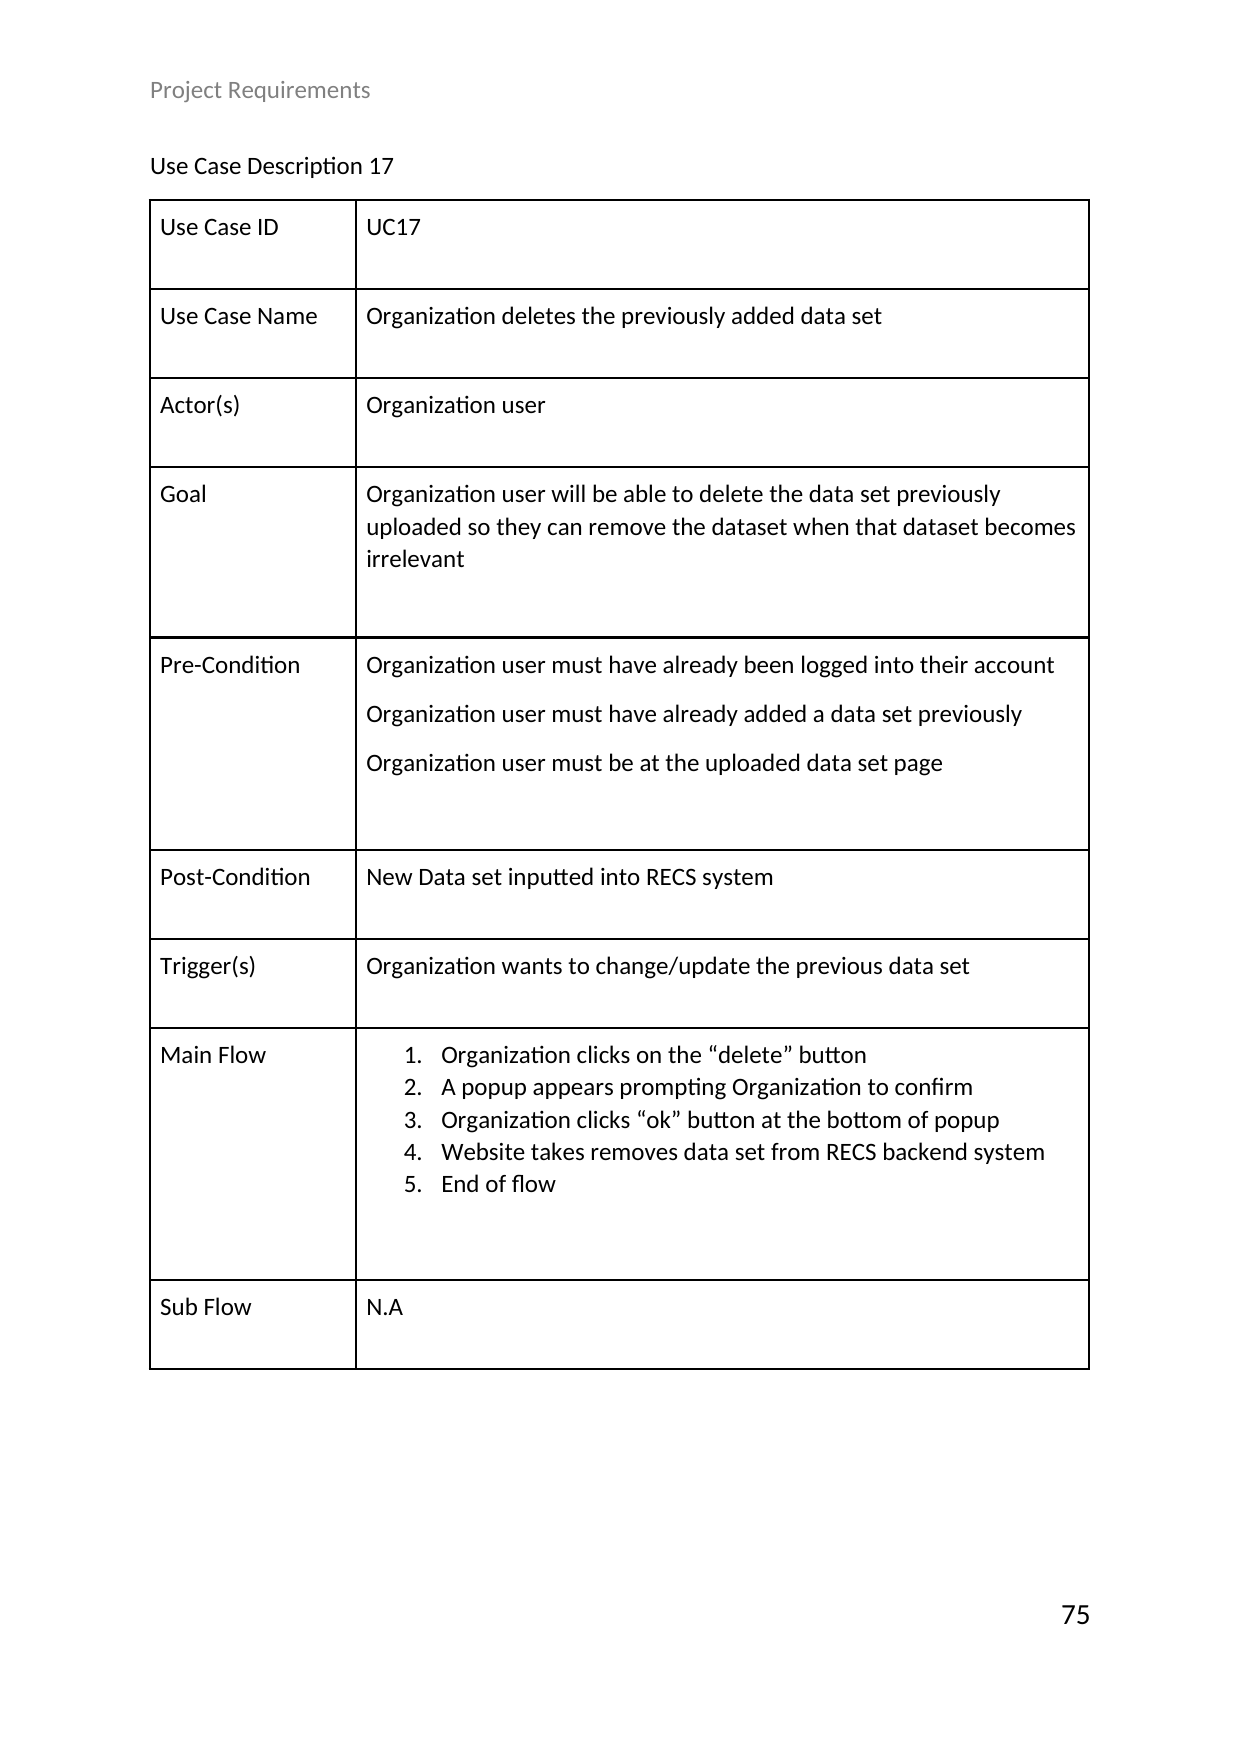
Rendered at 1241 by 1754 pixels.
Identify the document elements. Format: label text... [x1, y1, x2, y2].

table_cell Organization user must have already been logged into their account Organization user must have already added a data set previously Organization user must be at the uploaded data set page [357, 639, 1088, 849]
table_cell Organization user [357, 379, 1088, 466]
table_cell Sub Flow [151, 1281, 355, 1368]
table_cell Organization user will be able to delete the data set previously uploaded so they can remove the dataset when that dataset becomes irrelevant [357, 468, 1088, 636]
table_header Use Case ID [151, 201, 355, 288]
table_cell Post-Condition [151, 851, 355, 938]
table_cell Trigger(s) [151, 940, 355, 1027]
table_cell Use Case Name [151, 290, 355, 377]
table_cell Goal [151, 468, 355, 636]
table_cell Actor(s) [151, 379, 355, 466]
text Use Case Description 17 [150, 150, 1090, 181]
table_cell New Data set inputted into RECS system [357, 851, 1088, 938]
table_cell Pre-Condition [151, 639, 355, 849]
table_header UC17 [357, 201, 1088, 288]
table_cell N.A [357, 1281, 1088, 1368]
table_cell Organization clicks on the “delete” button A popup appears prompting Organization to confirm Organization clicks “ok” button at the bottom of popup Website takes removes data set from RECS backend system End of flow [357, 1029, 1088, 1279]
table_cell Main Flow [151, 1029, 355, 1279]
table_cell Organization deletes the previously added data set [357, 290, 1088, 377]
table_cell Organization wants to change/update the previous data set [357, 940, 1088, 1027]
